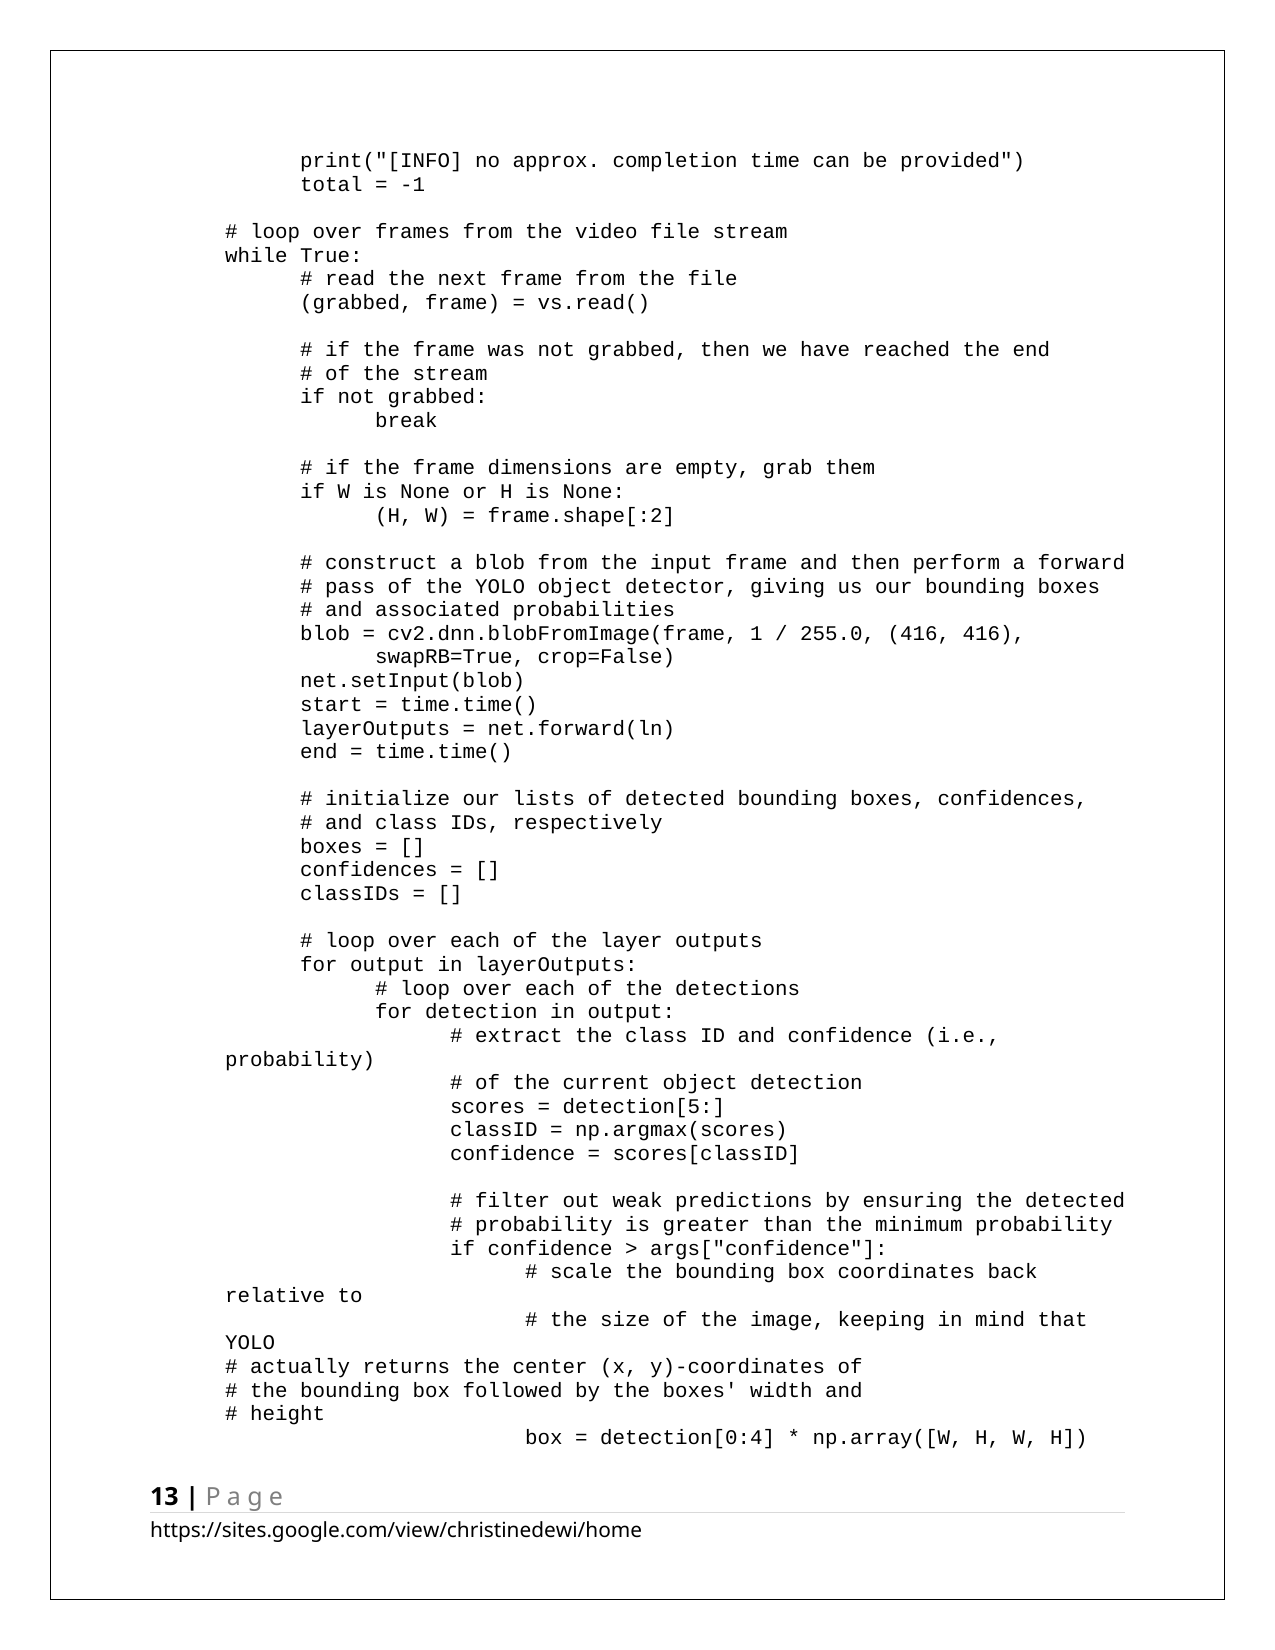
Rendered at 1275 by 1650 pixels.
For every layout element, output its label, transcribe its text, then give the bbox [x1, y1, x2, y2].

list # pass of the YOLO object detector, giving us our bounding boxes [225, 576, 1125, 599]
list # loop over frames from the video file stream [225, 221, 1125, 244]
list # probability is greater than the minimum probability [225, 1214, 1125, 1238]
list for output in layerOutputs: [225, 954, 1125, 978]
list # height [225, 1403, 1125, 1427]
list # scale the bounding box coordinates back relative to [225, 1261, 1125, 1309]
list box = detection[0:4] * np.array([W, H, W, H]) [225, 1427, 1125, 1451]
list confidence = scores[classID] [225, 1143, 1125, 1167]
list end = time.time() [225, 741, 1125, 765]
list # extract the class ID and confidence (i.e., probability) [225, 1025, 1125, 1072]
list # read the next frame from the file [225, 268, 1125, 292]
list total = -1 [225, 174, 1125, 197]
list if confidence > args["confidence"]: [225, 1238, 1125, 1261]
list confidences = [] [225, 859, 1125, 883]
list classID = np.argmax(scores) [225, 1119, 1125, 1143]
list # loop over each of the detections [225, 978, 1125, 1001]
list # construct a blob from the input frame and then perform a forward [225, 552, 1125, 576]
list # if the frame was not grabbed, then we have reached the end [225, 339, 1125, 363]
list swapRB=True, crop=False) [225, 647, 1125, 670]
list net.setInput(blob) [225, 670, 1125, 694]
list boxes = [] [225, 836, 1125, 859]
list # the bounding box followed by the boxes' width and [225, 1379, 1125, 1403]
list # loop over each of the layer outputs [225, 930, 1125, 954]
list scores = detection[5:] [225, 1096, 1125, 1119]
list # initialize our lists of detected bounding boxes, confidences, [225, 788, 1125, 812]
list (H, W) = frame.shape[:2] [225, 505, 1125, 528]
list # of the current object detection [225, 1072, 1125, 1096]
list # the size of the image, keeping in mind that YOLO [225, 1309, 1125, 1356]
list # and class IDs, respectively [225, 812, 1125, 836]
list # and associated probabilities [225, 599, 1125, 623]
list if W is None or H is None: [225, 481, 1125, 505]
list classIDs = [] [225, 883, 1125, 907]
list # of the stream [225, 363, 1125, 386]
list if not grabbed: [225, 386, 1125, 410]
list (grabbed, frame) = vs.read() [225, 292, 1125, 316]
list # if the frame dimensions are empty, grab them [225, 457, 1125, 481]
list for detection in output: [225, 1001, 1125, 1025]
list print("[INFO] no approx. completion time can be provided") [225, 150, 1125, 174]
list # filter out weak predictions by ensuring the detected [225, 1190, 1125, 1214]
list while True: [225, 244, 1125, 268]
list layerOutputs = net.forward(ln) [225, 717, 1125, 741]
list blob = cv2.dnn.blobFromImage(frame, 1 / 255.0, (416, 416), [225, 623, 1125, 647]
list # actually returns the center (x, y)-coordinates of [225, 1356, 1125, 1379]
list break [225, 410, 1125, 434]
list start = time.time() [225, 694, 1125, 717]
